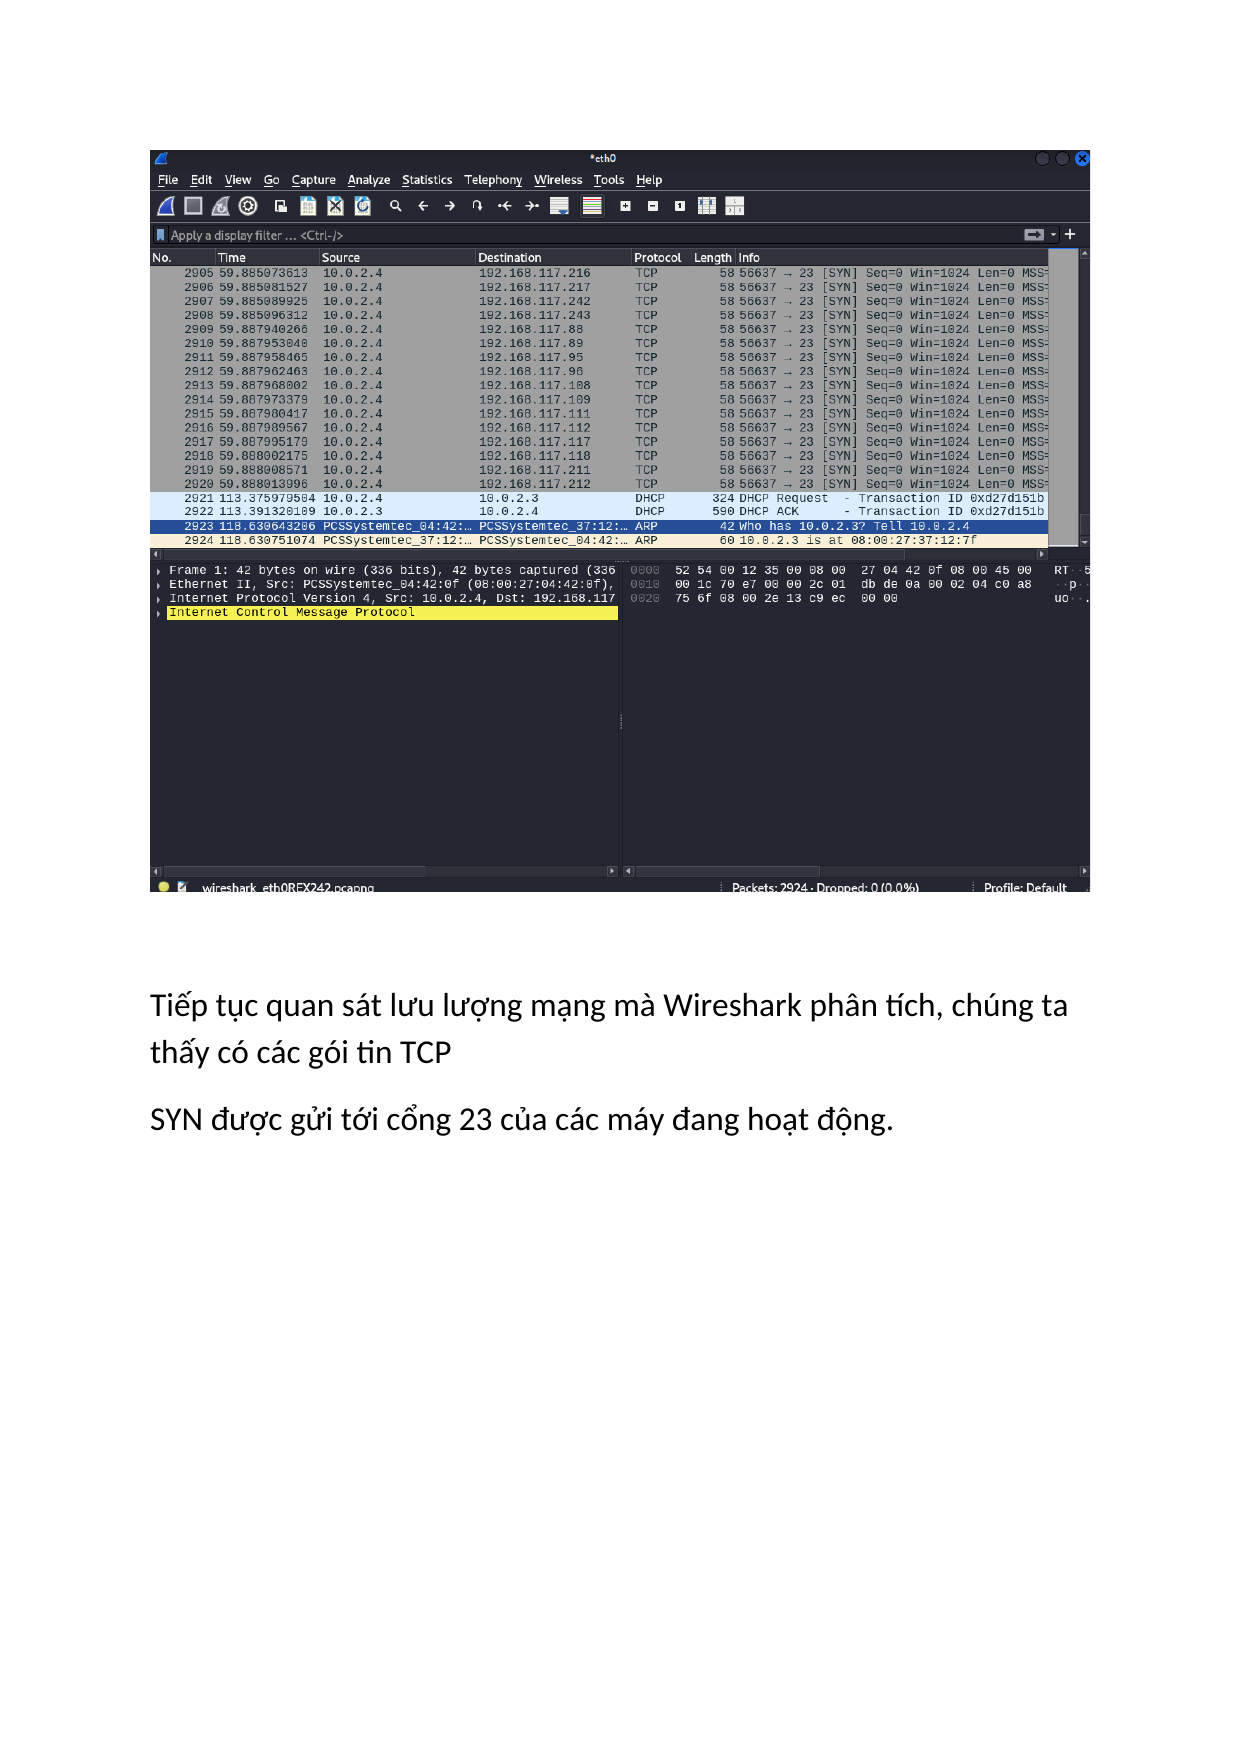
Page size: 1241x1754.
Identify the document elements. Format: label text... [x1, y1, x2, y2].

picture [150, 150, 1091, 892]
text SYN được gửi tới cổng 23 của các máy đang hoạt động. [150, 1098, 1090, 1139]
text Tiếp tục quan sát lưu lượng mạng mà Wireshark phân tích, chúng ta thấy có các gói tin TCP [150, 984, 1090, 1071]
